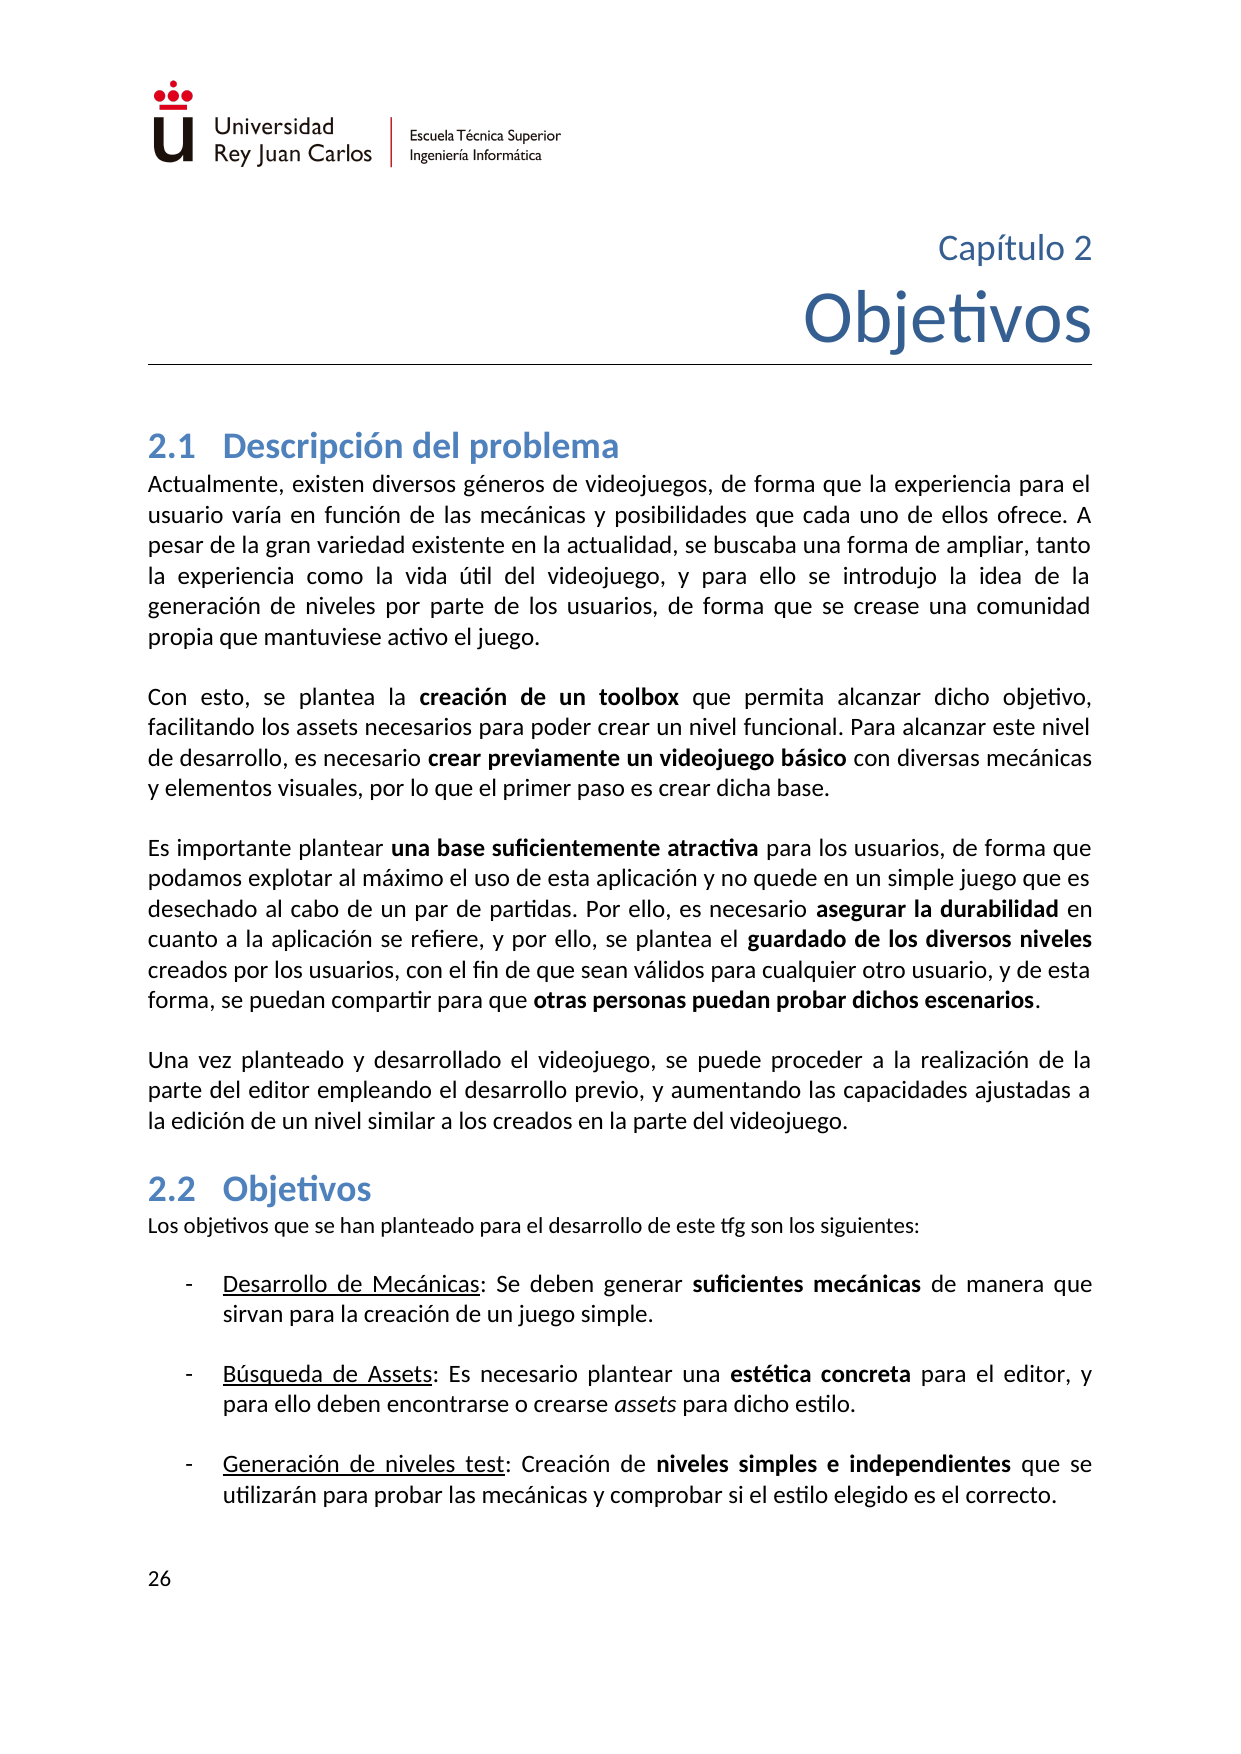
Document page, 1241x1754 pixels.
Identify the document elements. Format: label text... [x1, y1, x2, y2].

text Actualmente, existen diversos géneros de videojuegos, de forma que la experiencia para el usuario varía en función de las mecánicas y posibilidades que cada uno de ellos ofrece. A pesar de la gran variedad existente en la actualidad, se buscaba una forma de ampliar, tanto la experiencia como la vida útil del videojuego, y para ello se introdujo la idea de la generación de niveles por parte de los usuarios, de forma que se crease una comunidad propia que mantuviese activo el juego. [148, 468, 1092, 651]
text Una vez planteado y desarrollado el videojuego, se puede proceder a la realización de la parte del editor empleando el desarrollo previo, y aumentando las capacidades ajustadas a la edición de un nivel similar a los creados en la parte del videojuego. [148, 1044, 1092, 1136]
list Desarrollo de Mecánicas: Se deben generar suficientes mecánicas de manera que sirvan para la creación de un juego simple. [185, 1268, 1092, 1329]
picture [147, 75, 630, 172]
list Generación de niveles test: Creación de niveles simples e independientes que se utilizarán para probar las mecánicas y comprobar si el estilo elegido es el correcto. [185, 1448, 1092, 1509]
text Es importante plantear una base suficientemente atractiva para los usuarios, de forma que podamos explotar al máximo el uso de esta aplicación y no quede en un simple juego que es desechado al cabo de un par de partidas. Por ello, es necesario asegurar la durabilidad en cuanto a la aplicación se refiere, y por ello, se plantea el guardado de los diversos niveles creados por los usuarios, con el fin de que sean válidos para cualquier otro usuario, y de esta forma, se puedan compartir para que otras personas puedan probar dichos escenarios. [148, 832, 1092, 1015]
subtitle Descripción del problema [148, 422, 1092, 468]
subtitle Capítulo 2 Objetivos [148, 224, 1092, 364]
text Con esto, se plantea la creación de un toolbox que permita alcanzar dicho objetivo, facilitando los assets necesarios para poder crear un nivel funcional. Para alcanzar este nivel de desarrollo, es necesario crear previamente un videojuego básico con diversas mecánicas y elementos visuales, por lo que el primer paso es crear dicha base. [148, 681, 1092, 803]
list Búsqueda de Assets: Es necesario plantear una estética concreta para el editor, y para ello deben encontrarse o crearse assets para dicho estilo. [185, 1358, 1092, 1419]
subtitle Objetivos [148, 1165, 1092, 1211]
text Los objetivos que se han planteado para el desarrollo de este tfg son los siguientes: [148, 1211, 1092, 1239]
